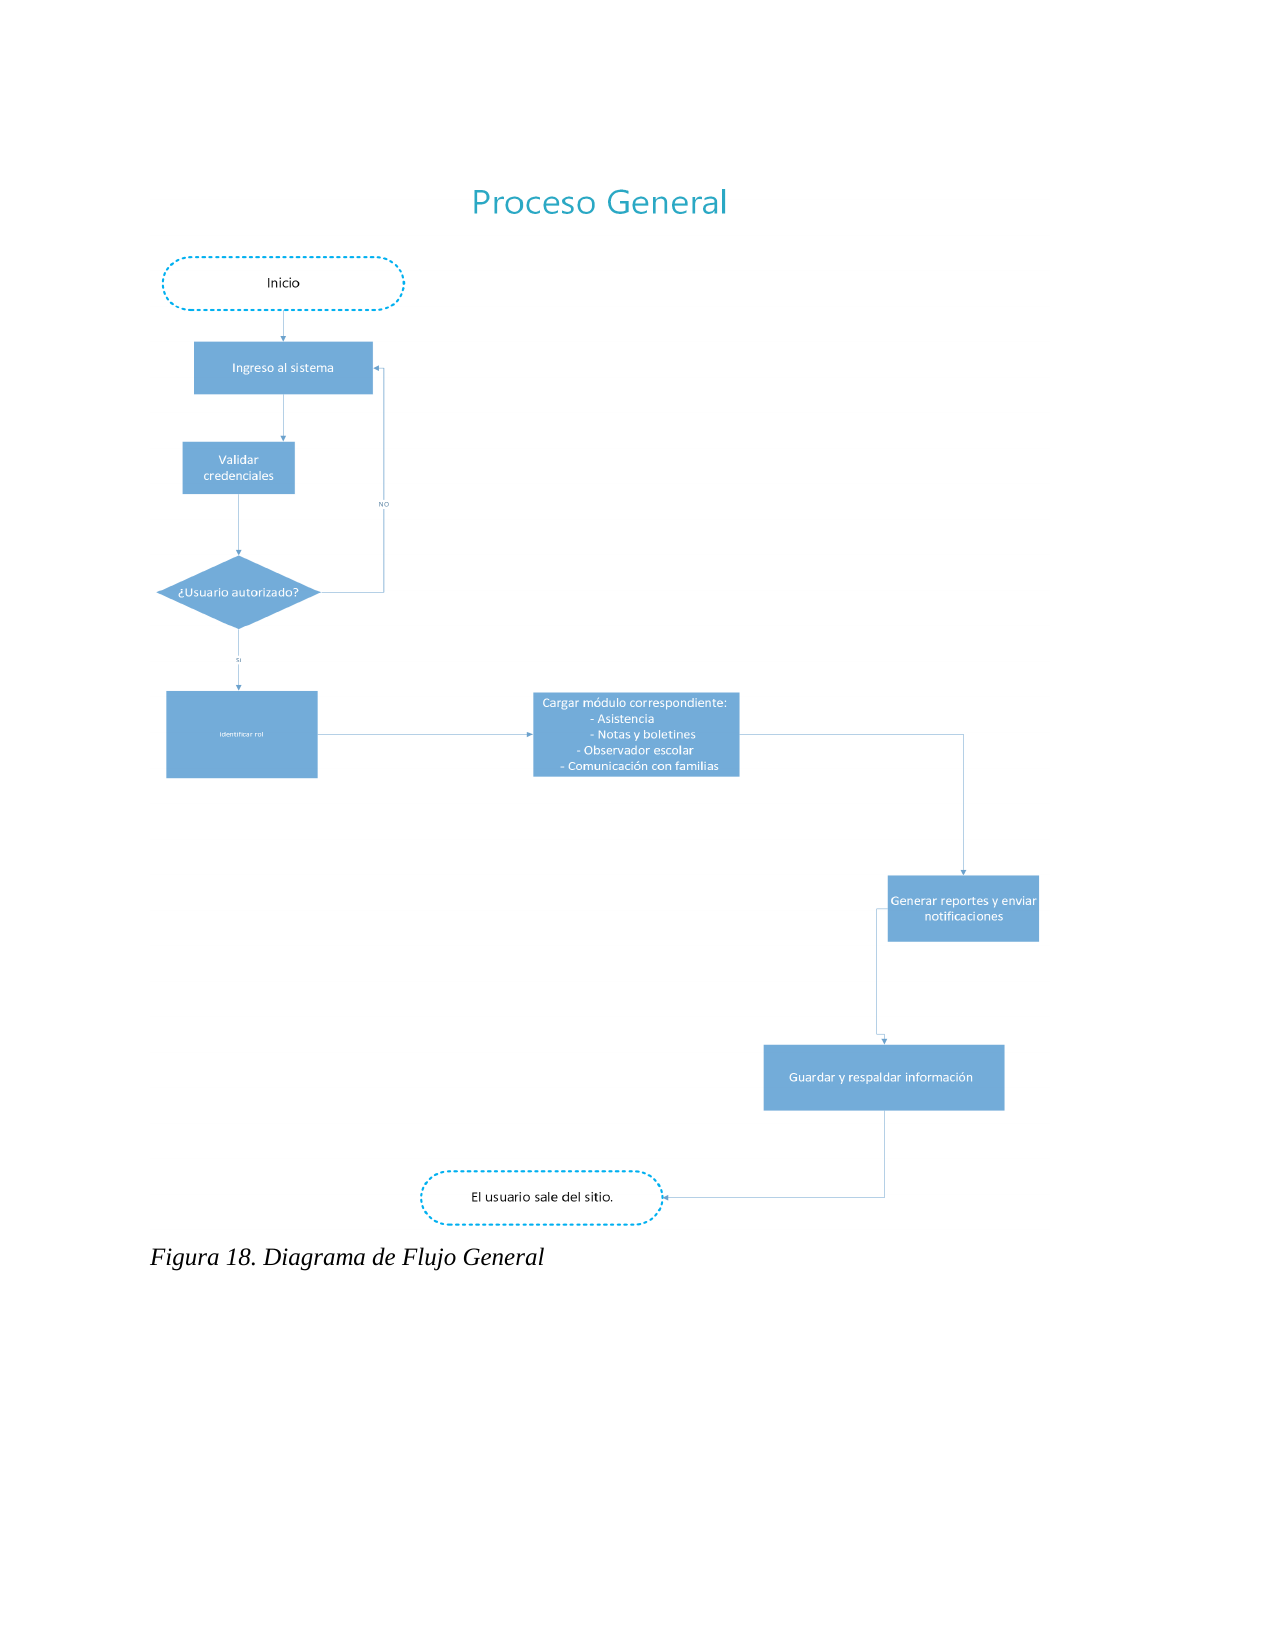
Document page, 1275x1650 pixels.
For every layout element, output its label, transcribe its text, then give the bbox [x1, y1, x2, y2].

picture [150, 164, 1050, 1230]
text Figura 18. Diagrama de Flujo General [150, 1242, 1125, 1271]
